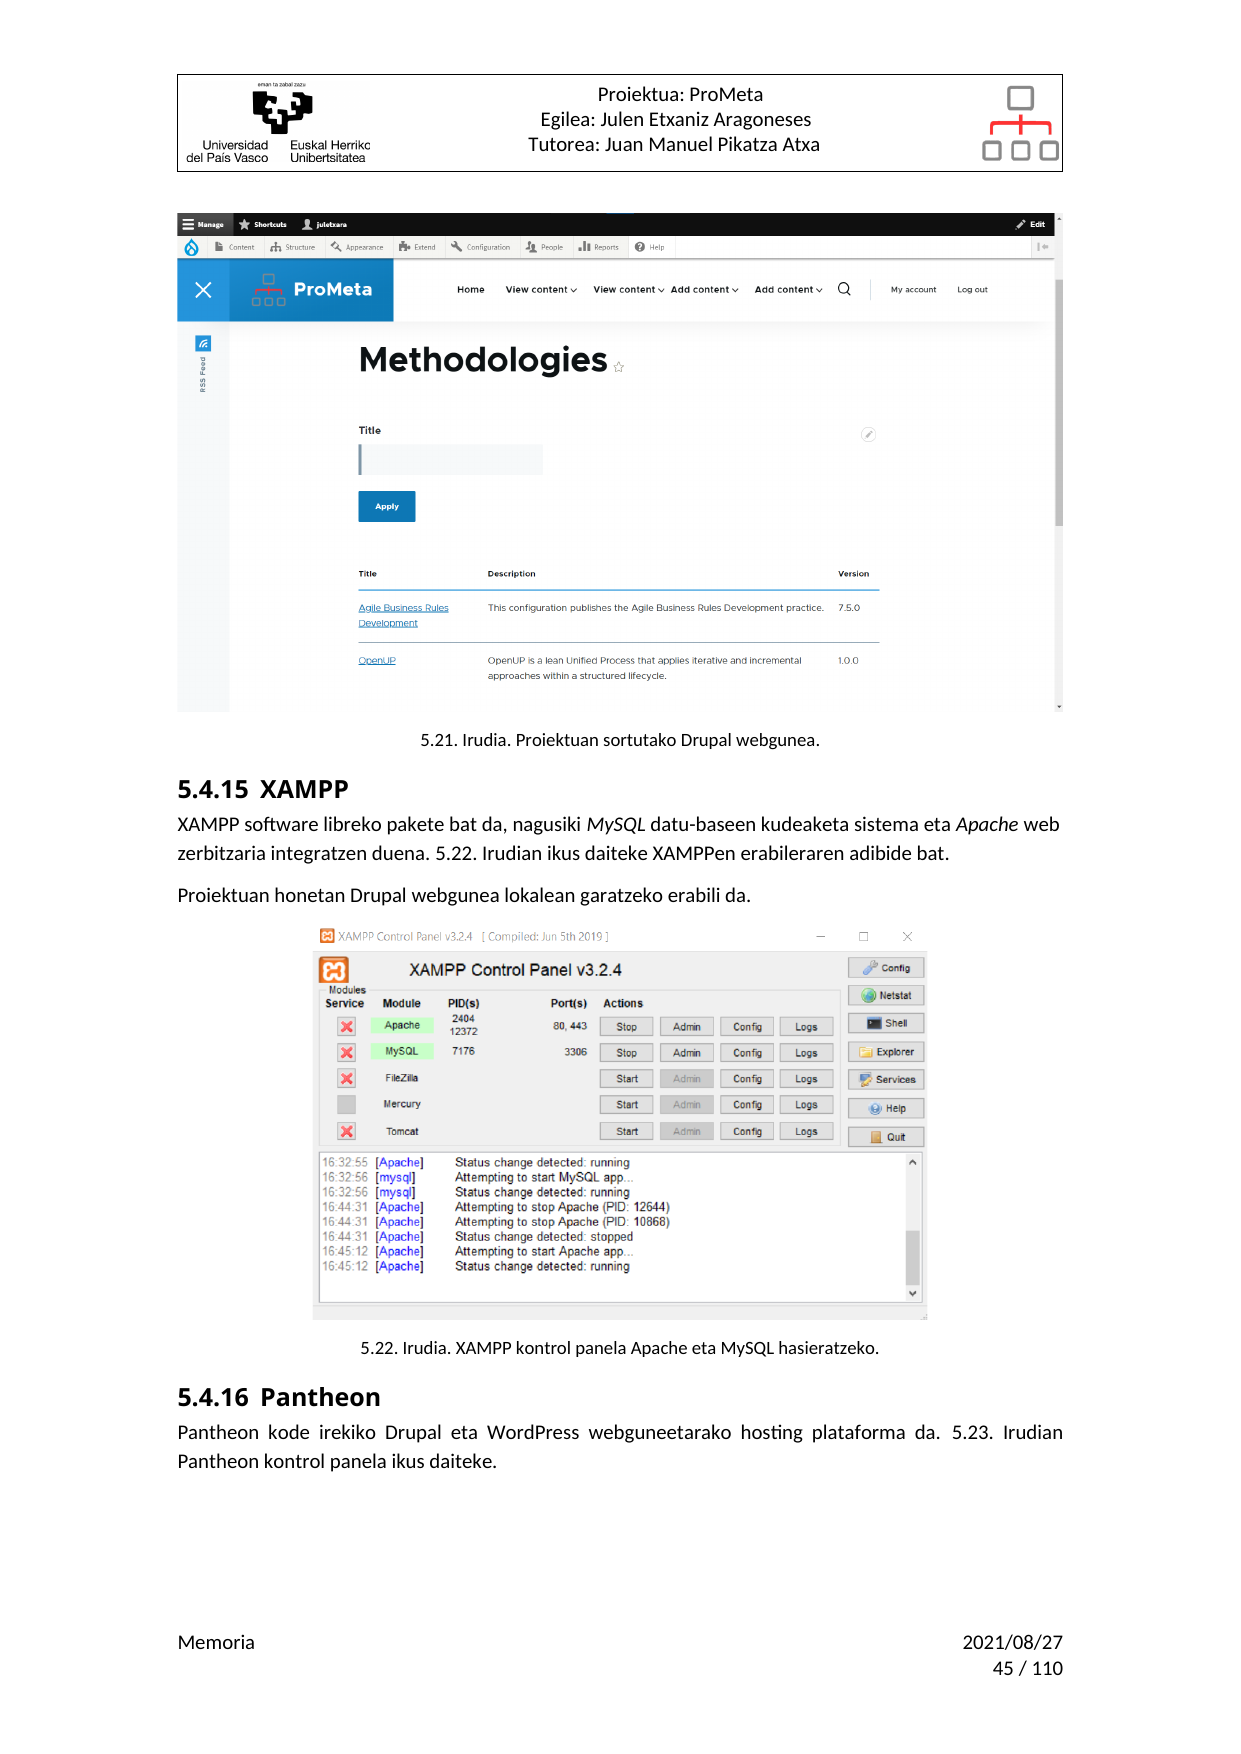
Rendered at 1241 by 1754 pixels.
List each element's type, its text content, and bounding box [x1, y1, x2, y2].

picture [312, 923, 928, 1320]
subtitle Pantheon [177, 1380, 1063, 1414]
picture [182, 81, 370, 162]
text Proiektuan honetan Drupal webgunea lokalean garatzeko erabili da. [177, 882, 1063, 907]
picture [177, 213, 1063, 712]
picture [978, 80, 1060, 162]
subtitle XAMPP [177, 772, 1063, 806]
